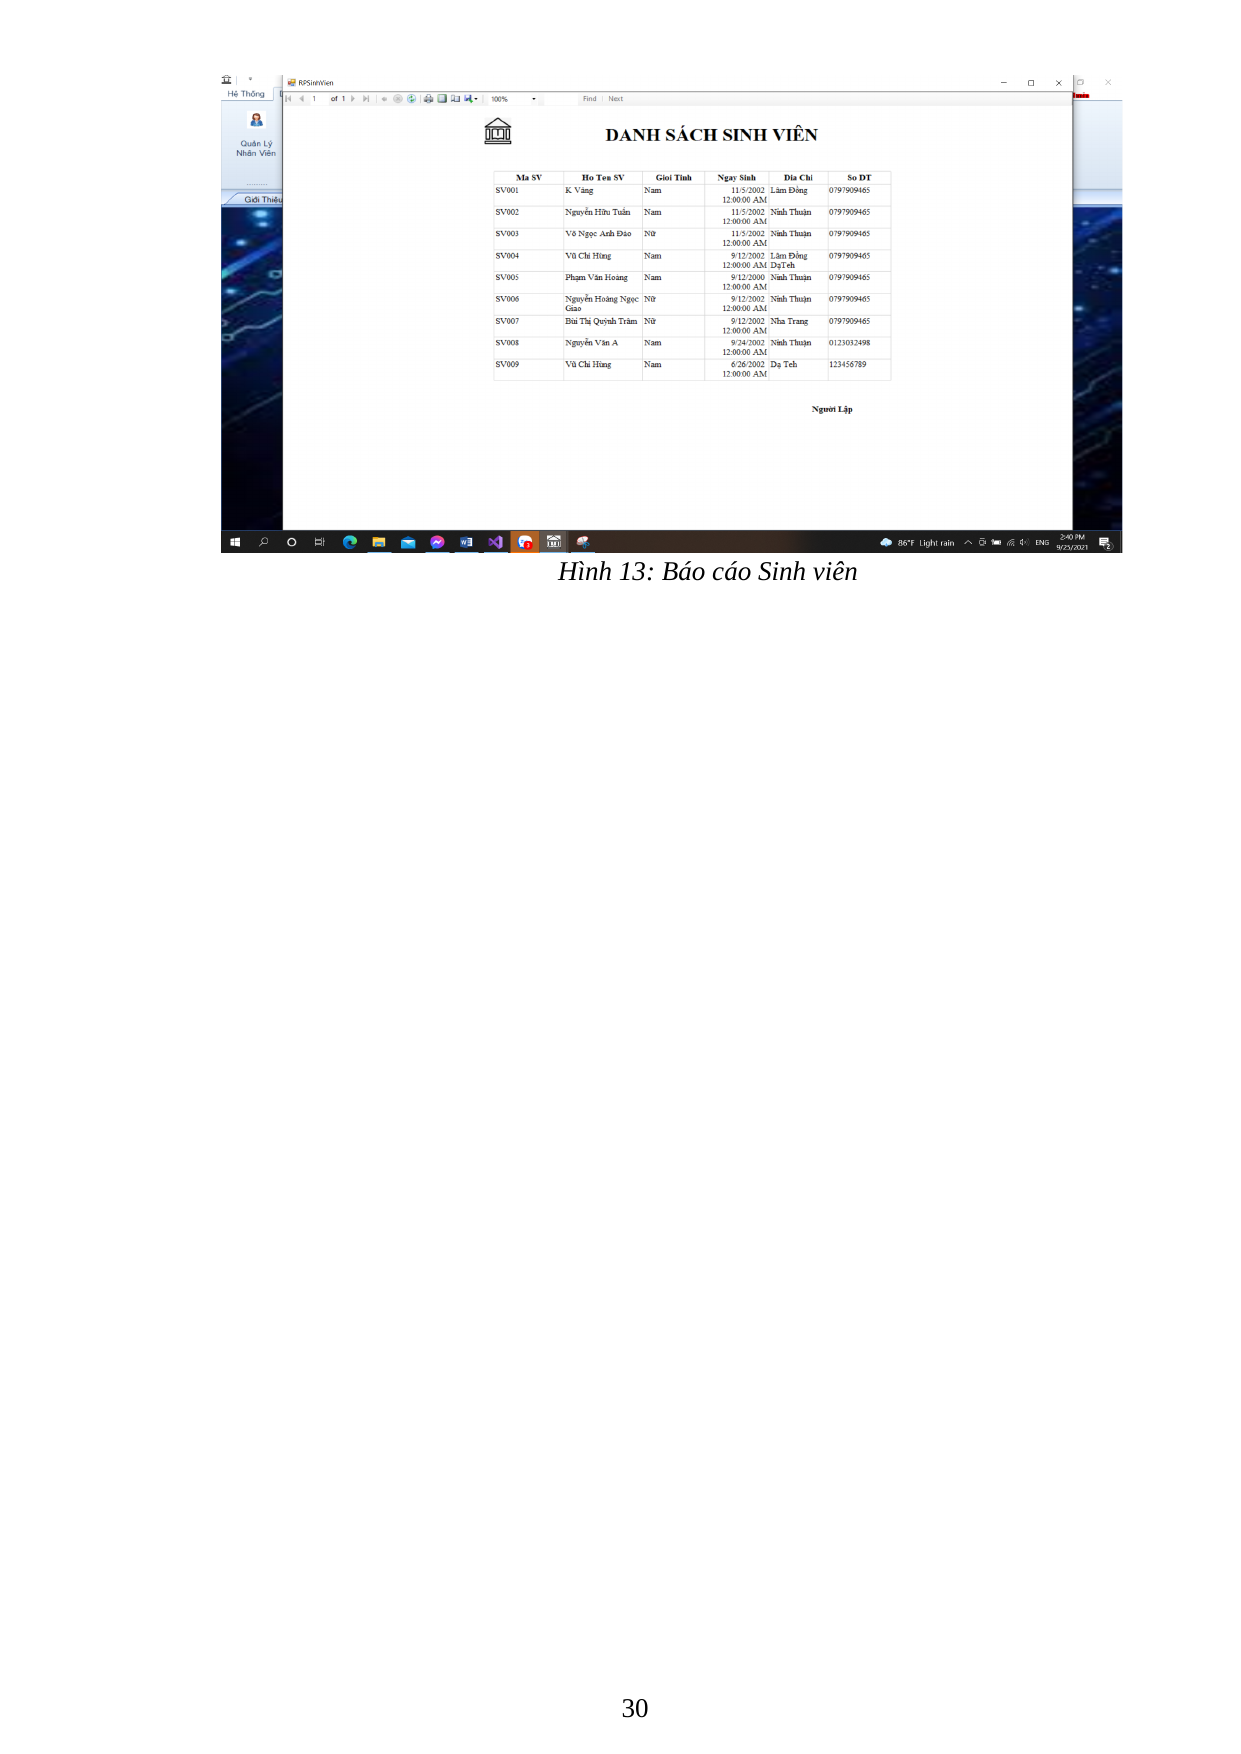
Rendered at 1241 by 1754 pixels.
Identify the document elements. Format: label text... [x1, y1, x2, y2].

picture [221, 75, 1123, 553]
list Hình 13: Báo cáo Sinh viên [253, 555, 1165, 586]
